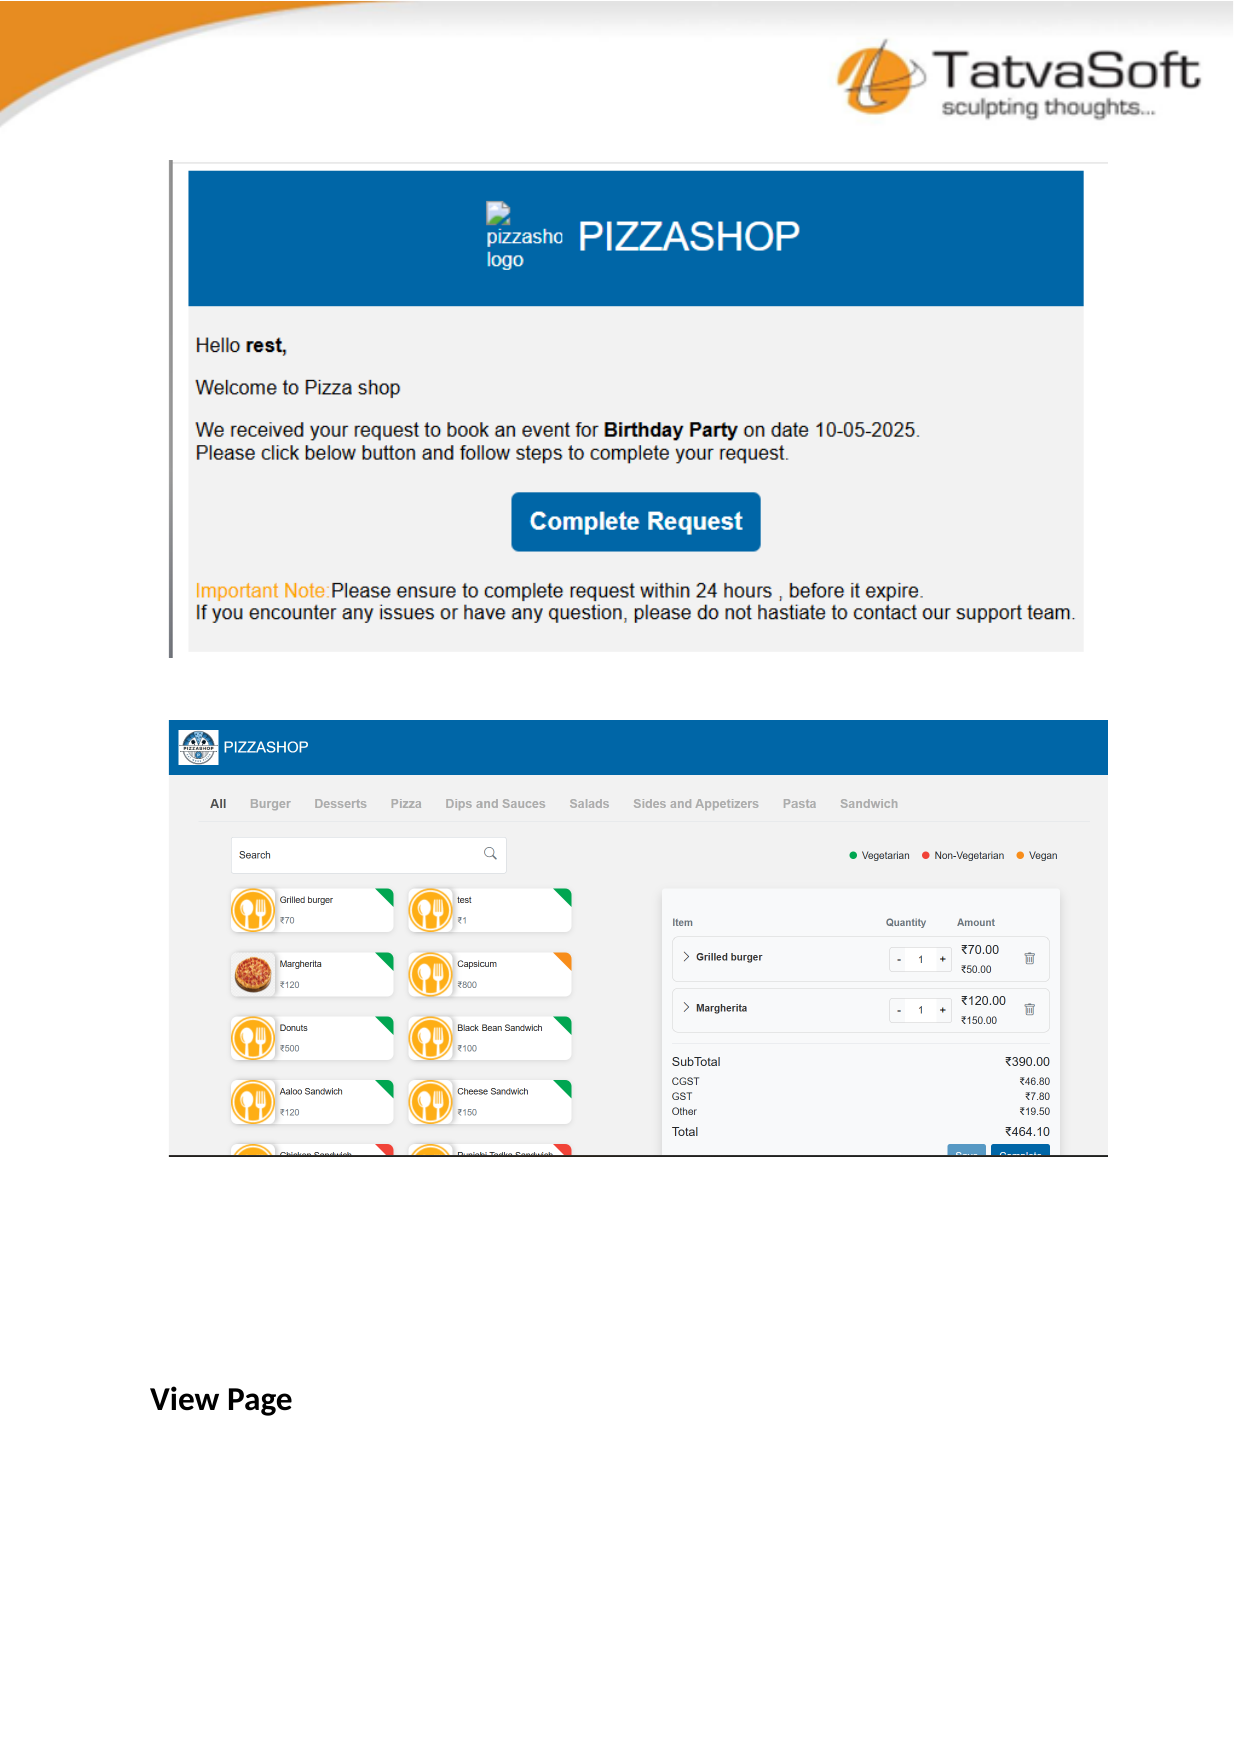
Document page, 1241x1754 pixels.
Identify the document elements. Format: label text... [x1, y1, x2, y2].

picture [0, 1, 1234, 159]
text View Page [150, 1378, 1090, 1419]
